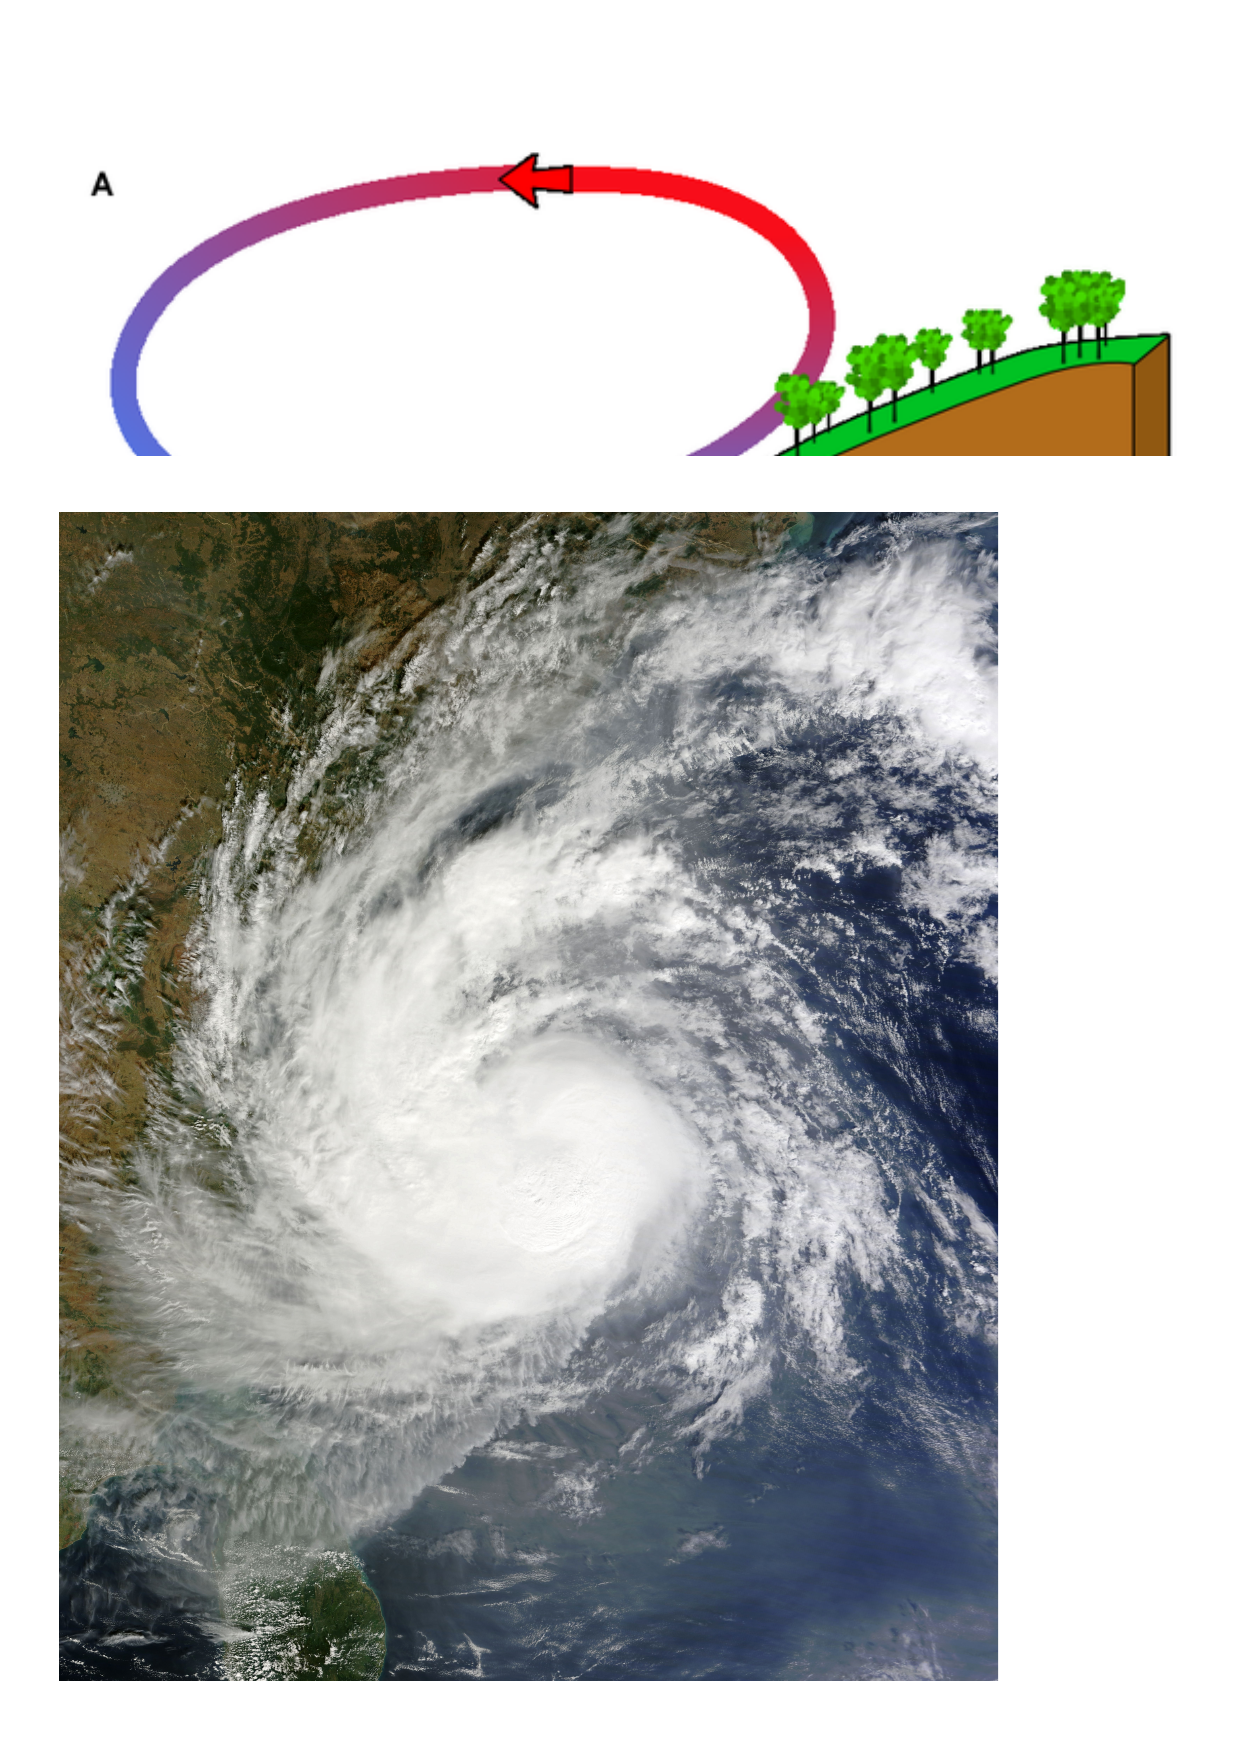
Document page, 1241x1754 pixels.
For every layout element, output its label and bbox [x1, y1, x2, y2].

picture [59, 512, 999, 1681]
picture [59, 150, 1181, 456]
